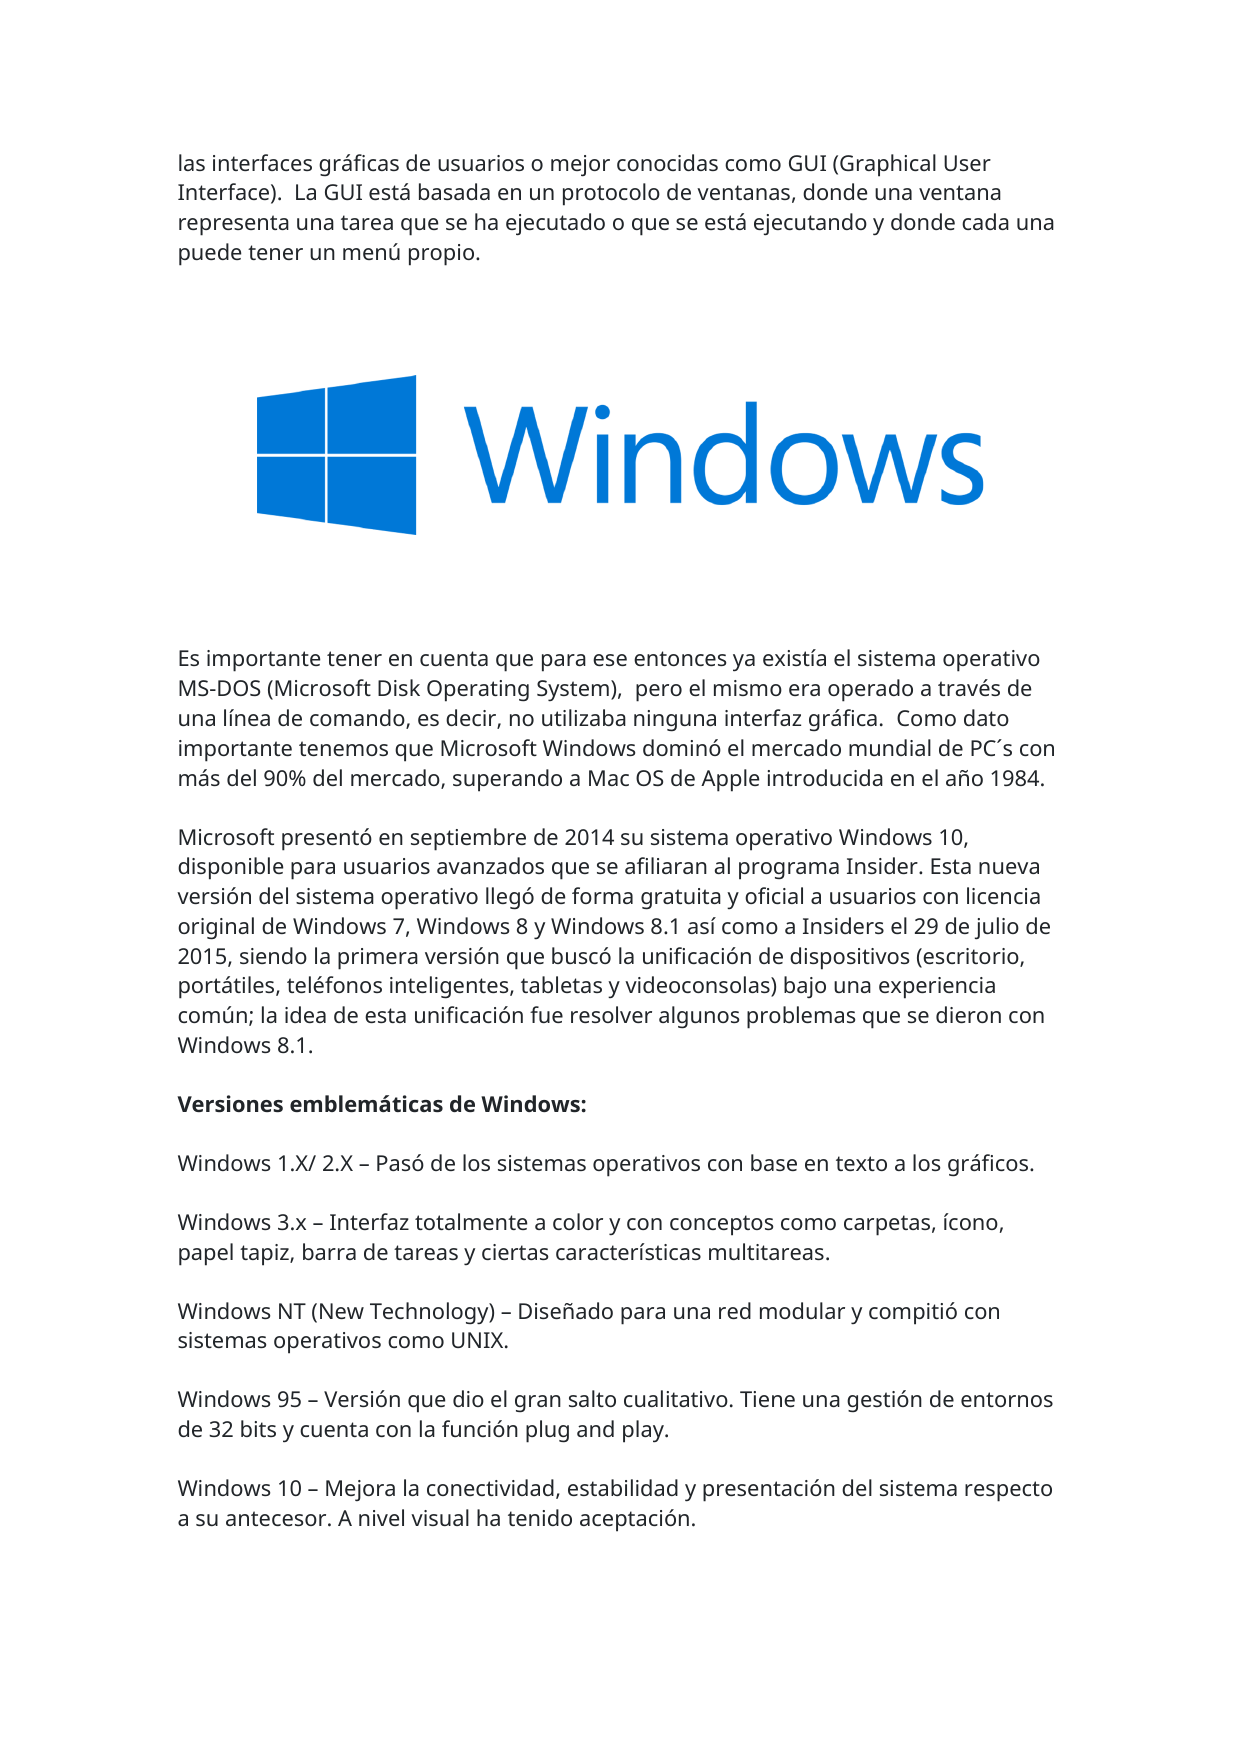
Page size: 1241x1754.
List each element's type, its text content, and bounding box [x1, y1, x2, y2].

text Microsoft presentó en septiembre de 2014 su sistema operativo Windows 10, disponible para usuarios avanzados que se afiliaran al programa Insider. Esta nueva versión del sistema operativo llegó de forma gratuita y oficial a usuarios con licencia original de Windows 7, Windows 8 y Windows 8.1 así como a Insiders el 29 de julio de 2015, siendo la primera versión que buscó la unificación de dispositivos (escritorio, portátiles, teléfonos inteligentes, tabletas y videoconsolas) bajo una experiencia común; la idea de esta unificación fue resolver algunos problemas que se dieron con Windows 8.1. [177, 821, 1063, 1060]
text Es importante tener en cuenta que para ese entonces ya existía el sistema operativo MS-DOS (Microsoft Disk Operating System), pero el mismo era operado a través de una línea de comando, es decir, no utilizaba ninguna interfaz gráfica. Como dato importante tenemos que Microsoft Windows dominó el mercado mundial de PC´s con más del 90% del mercado, superando a Mac OS de Apple introducida en el año 1984. [177, 643, 1063, 792]
picture [177, 296, 1063, 615]
text Windows 10 – Mejora la conectividad, estabilidad y presentación del sistema respecto a su antecesor. A nivel visual ha tenido aceptación. [177, 1473, 1063, 1533]
text Versiones emblemáticas de Windows: [177, 1089, 1063, 1119]
text Windows 95 – Versión que dio el gran salto cualitativo. Tiene una gestión de entornos de 32 bits y cuenta con la función plug and play. [177, 1384, 1063, 1444]
text Windows 1.X/ 2.X – Pasó de los sistemas operativos con base en texto a los gráficos. [177, 1148, 1063, 1178]
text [177, 148, 1063, 267]
text Windows NT (New Technology) – Diseñado para una red modular y compitió con sistemas operativos como UNIX. [177, 1296, 1063, 1355]
text Windows 3.x – Interfaz totalmente a color y con conceptos como carpetas, ícono, papel tapiz, barra de tareas y ciertas características multitareas. [177, 1207, 1063, 1266]
